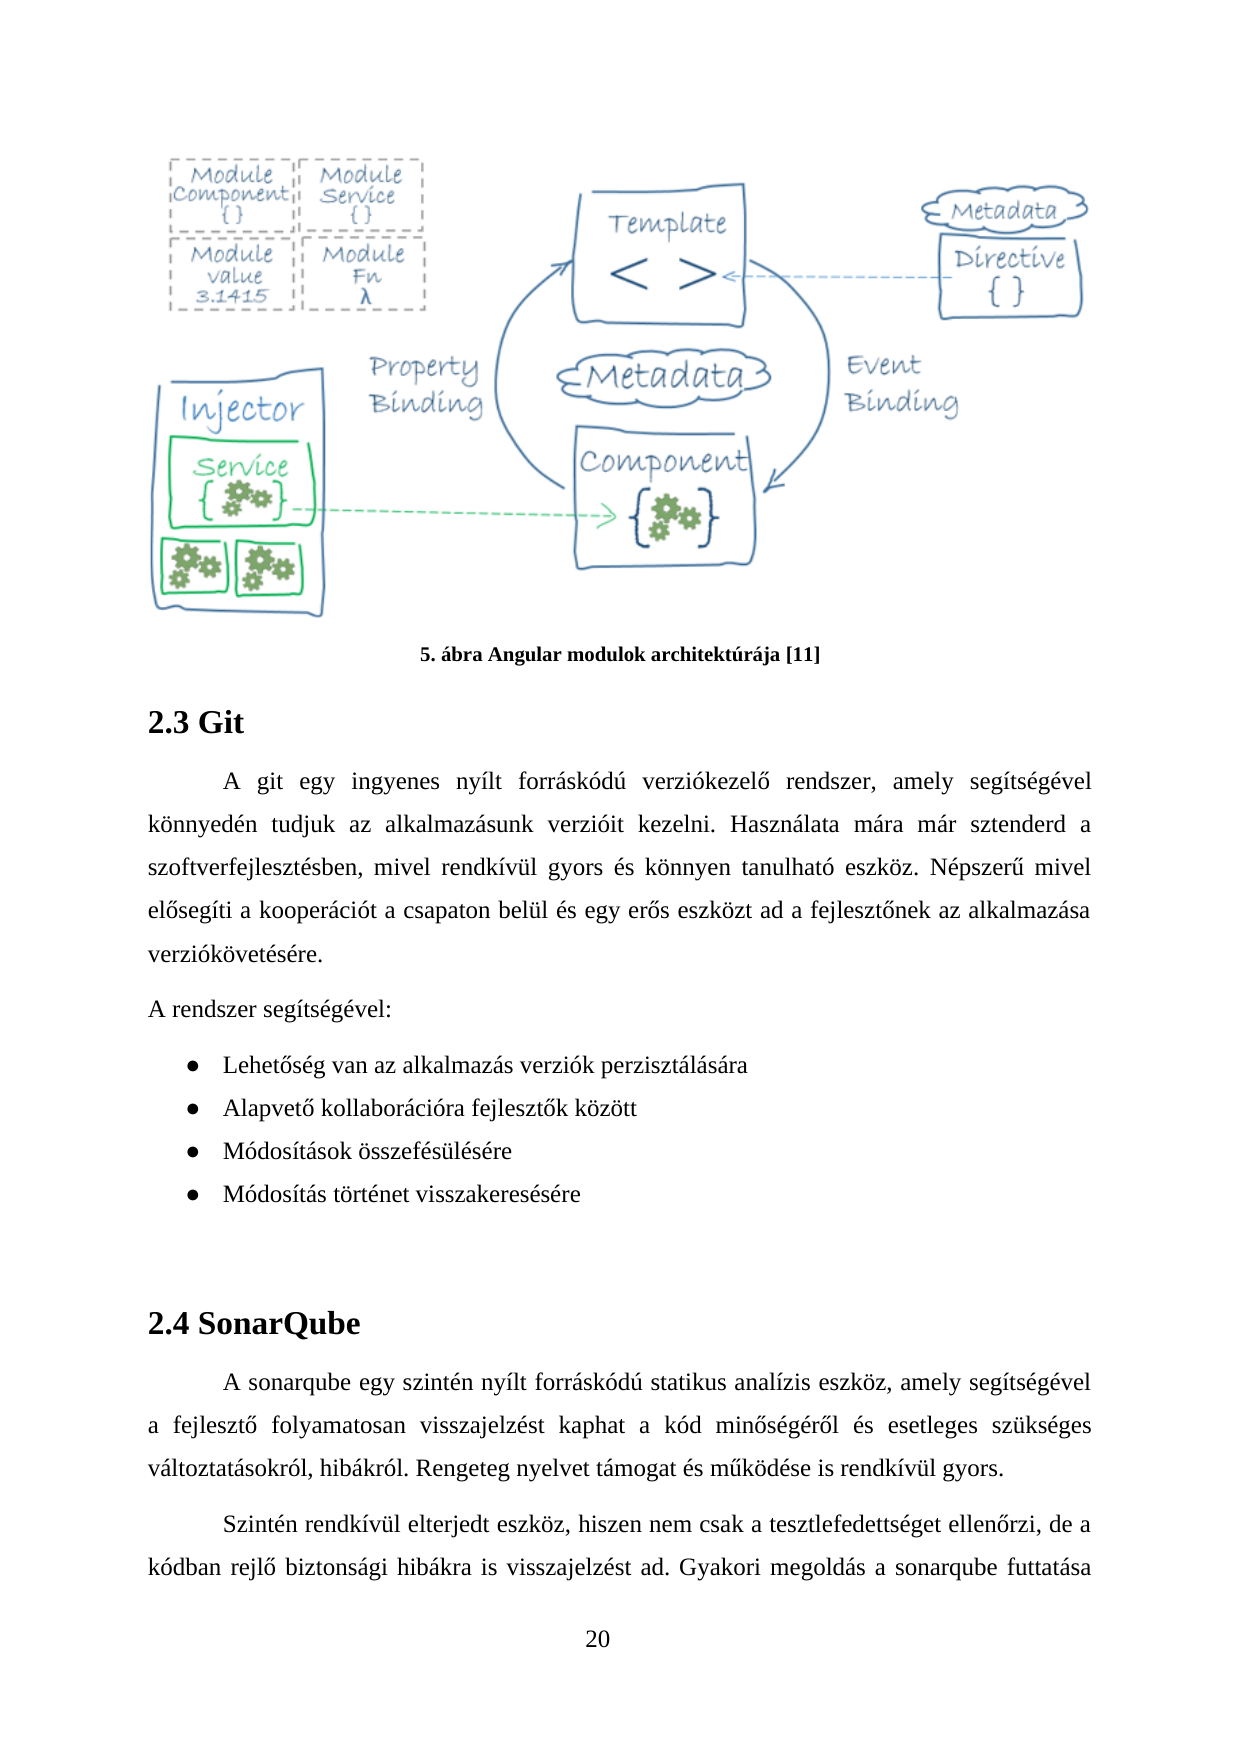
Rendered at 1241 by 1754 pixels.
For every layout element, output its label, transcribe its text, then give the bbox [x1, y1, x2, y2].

list Módosítások összefésülésére [185, 1136, 1092, 1165]
list Alapvető kollaborációra fejlesztők között [185, 1093, 1092, 1122]
subtitle Git [148, 702, 1092, 741]
picture [147, 147, 1093, 629]
subtitle SonarQube [148, 1303, 1092, 1341]
text A rendszer segítségével: [148, 994, 1092, 1023]
list Lehetőség van az alkalmazás verziók perzisztálására [185, 1050, 1092, 1079]
text A git egy ingyenes nyílt forráskódú verziókezelő rendszer, amely segítségével könnyedén tudjuk az alkalmazásunk verzióit kezelni. Használata mára már sztenderd a szoftverfejlesztésben, mivel rendkívül gyors és könnyen tanulható eszköz. Népszerű mivel elősegíti a kooperációt a csapaton belül és egy erős eszközt ad a fejlesztőnek az alkalmazása verziókövetésére. [148, 766, 1092, 967]
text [148, 1509, 1092, 1581]
list Módosítás történet visszakeresésére [185, 1179, 1092, 1208]
text A sonarqube egy szintén nyílt forráskódú statikus analízis eszköz, amely segítségével a fejlesztő folyamatosan visszajelzést kaphat a kód minőségéről és esetleges szükséges változtatásokról, hibákról. Rengeteg nyelvet támogat és működése is rendkívül gyors. [148, 1367, 1092, 1482]
text 5. ábra Angular modulok architektúrája [148, 641, 1092, 666]
